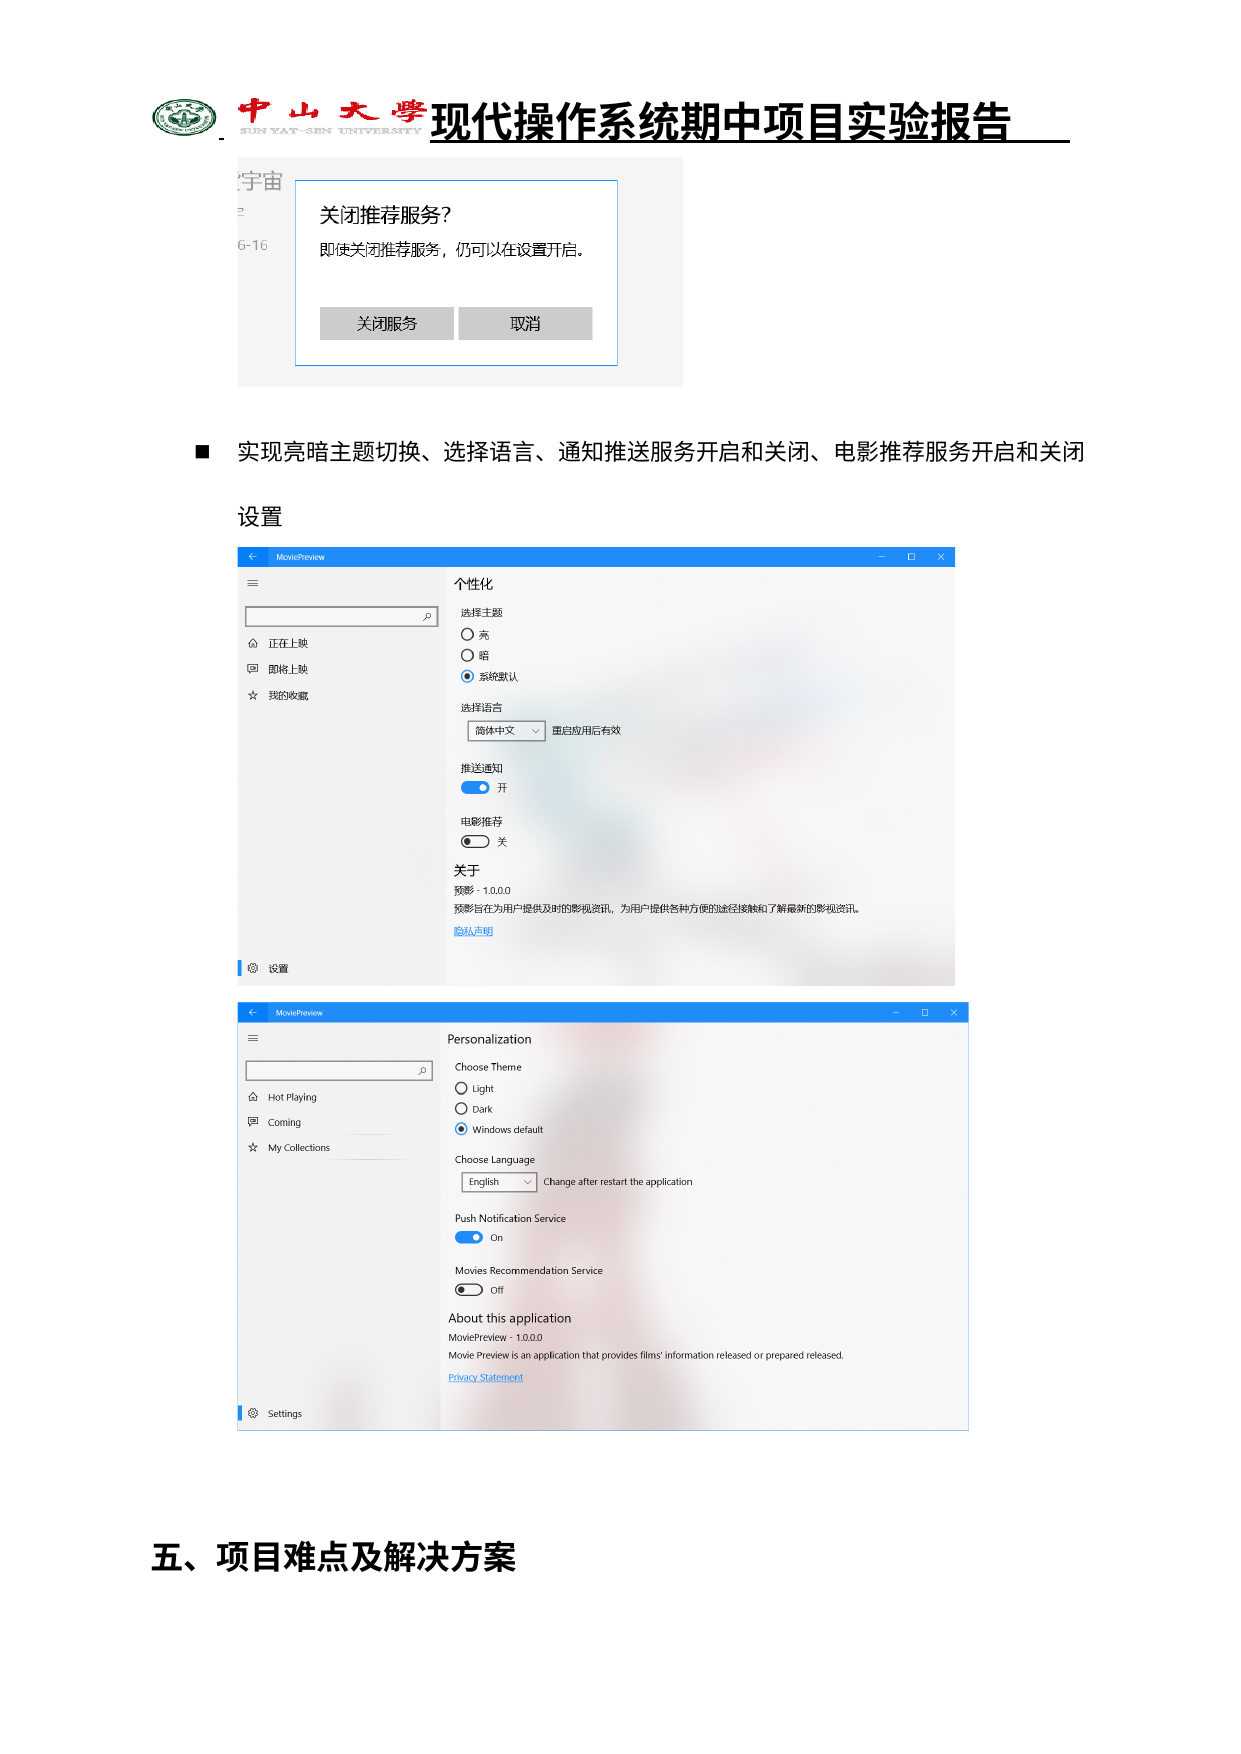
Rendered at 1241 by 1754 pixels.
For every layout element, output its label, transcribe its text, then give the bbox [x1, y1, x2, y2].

picture [150, 97, 219, 137]
picture [223, 95, 430, 137]
picture [237, 157, 683, 387]
picture [237, 1002, 969, 1431]
text 五、项目难点及解决方案 [150, 1523, 1106, 1588]
picture [237, 547, 955, 986]
list 实现亮暗主题切换、选择语言、通知推送服务开启和关闭、电影推荐服务开启和关闭设置 [194, 418, 1106, 548]
